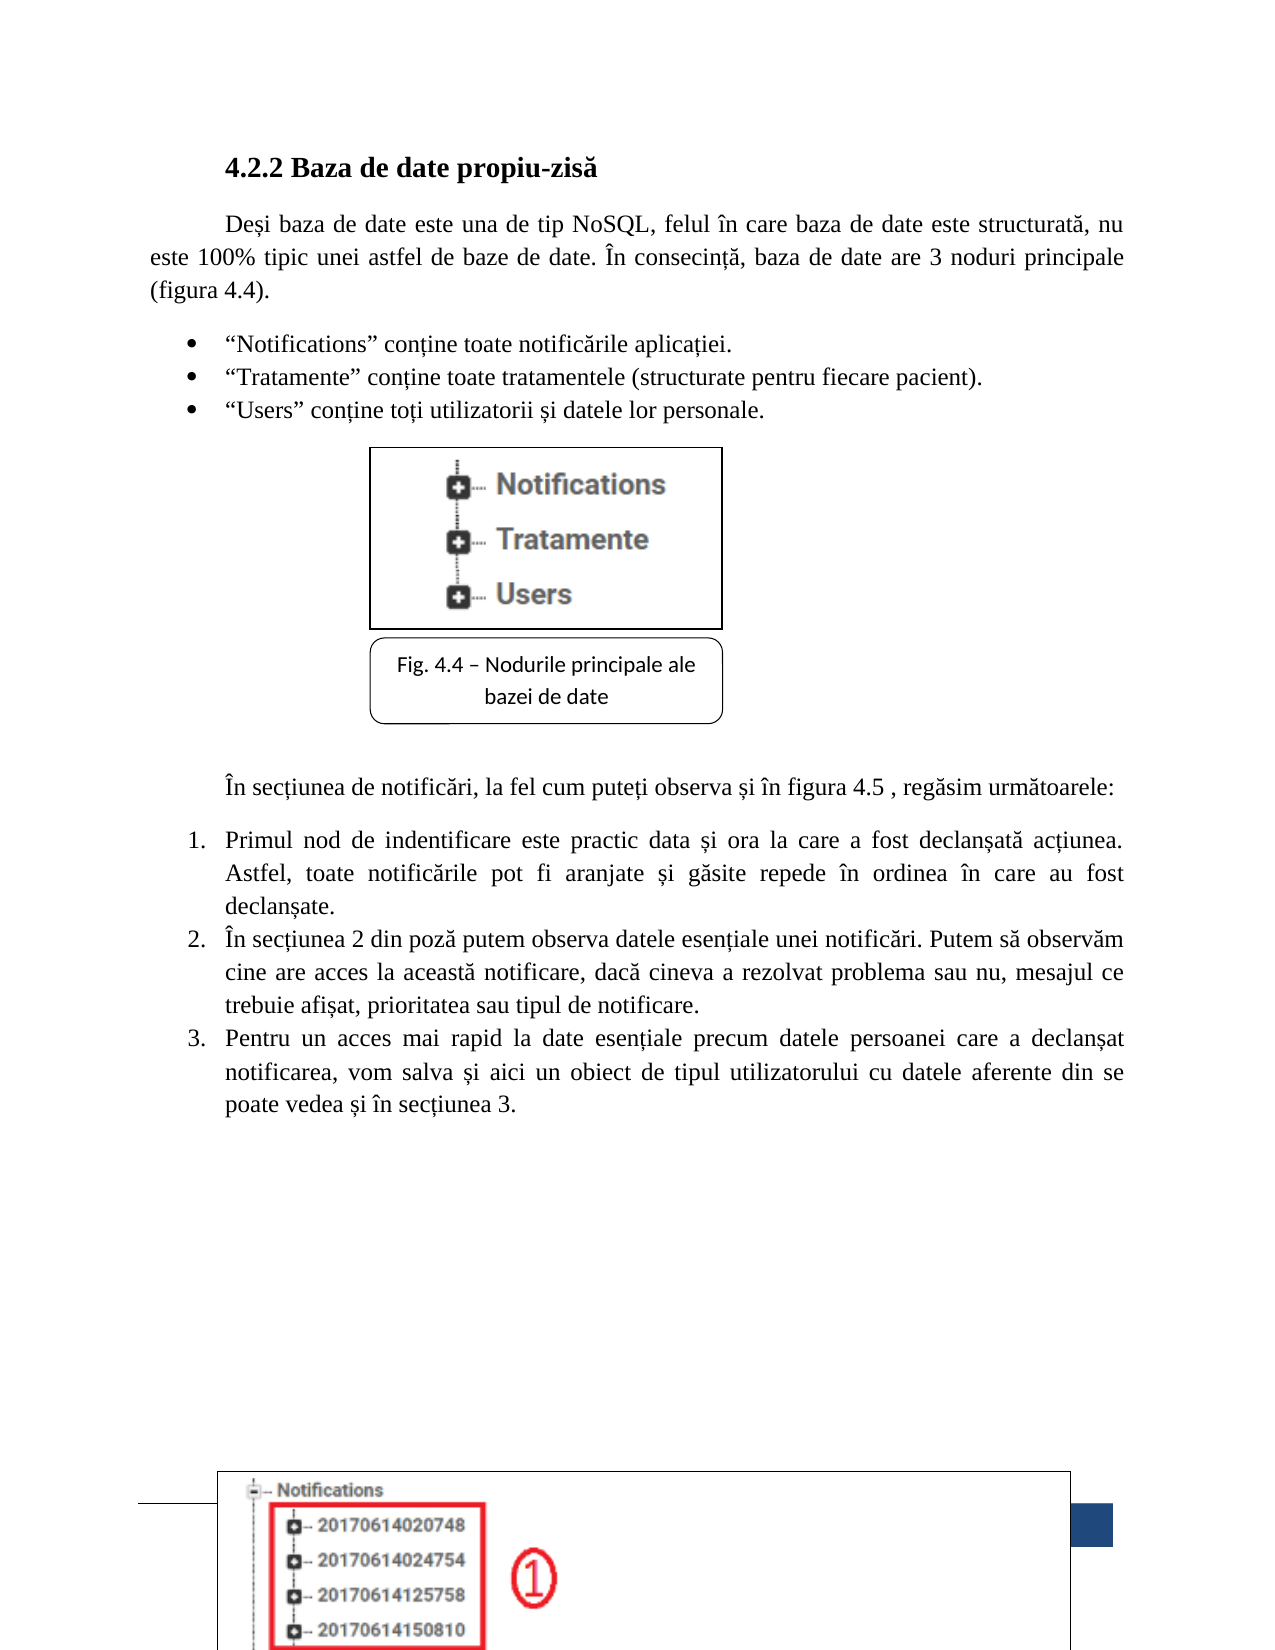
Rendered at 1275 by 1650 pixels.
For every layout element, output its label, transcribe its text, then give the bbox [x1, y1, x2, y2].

list “Notifications” conține toate notificările aplicației. [187, 329, 1125, 358]
text Deși baza de date este una de tip NoSQL, felul în care baza de date este structurată, nu este 100% tipic unei astfel de baze de date. În consecință, baza de date are 3 noduri principale (figura 4.4). [150, 209, 1125, 304]
picture [232, 1478, 1056, 1650]
list Pentru un acces mai rapid la date esențiale precum datele persoanei care a declanșat notificarea, vom salva și aici un obiect de tipul utilizatorului cu datele aferente din se poate vedea și în secțiunea 3. [187, 1023, 1125, 1118]
list “Tratamente” conține toate tratamentele (structurate pentru fiecare pacient). [187, 362, 1125, 391]
list În secțiunea 2 din poză putem observa datele esențiale unei notificări. Putem să observăm cine are acces la această notificare, dacă cineva a rezolvat problema sau nu, mesajul ce trebuie afișat, prioritatea sau tipul de notificare. [187, 924, 1125, 1019]
picture [384, 454, 704, 622]
list “Users” conține toți utilizatorii și datele lor personale. [187, 395, 1125, 424]
list Primul nod de indentificare este practic data și ora la care a fost declanșată acțiunea. Astfel, toate notificările pot fi aranjate și găsite repede în ordinea în care au fost declanșate. [187, 825, 1125, 920]
text 4.2.2 Baza de date propiu-zisă [150, 150, 1125, 183]
text În secțiunea de notificări, la fel cum puteți observa și în figura 4.5 , regăsim următoarele: [150, 772, 1125, 800]
